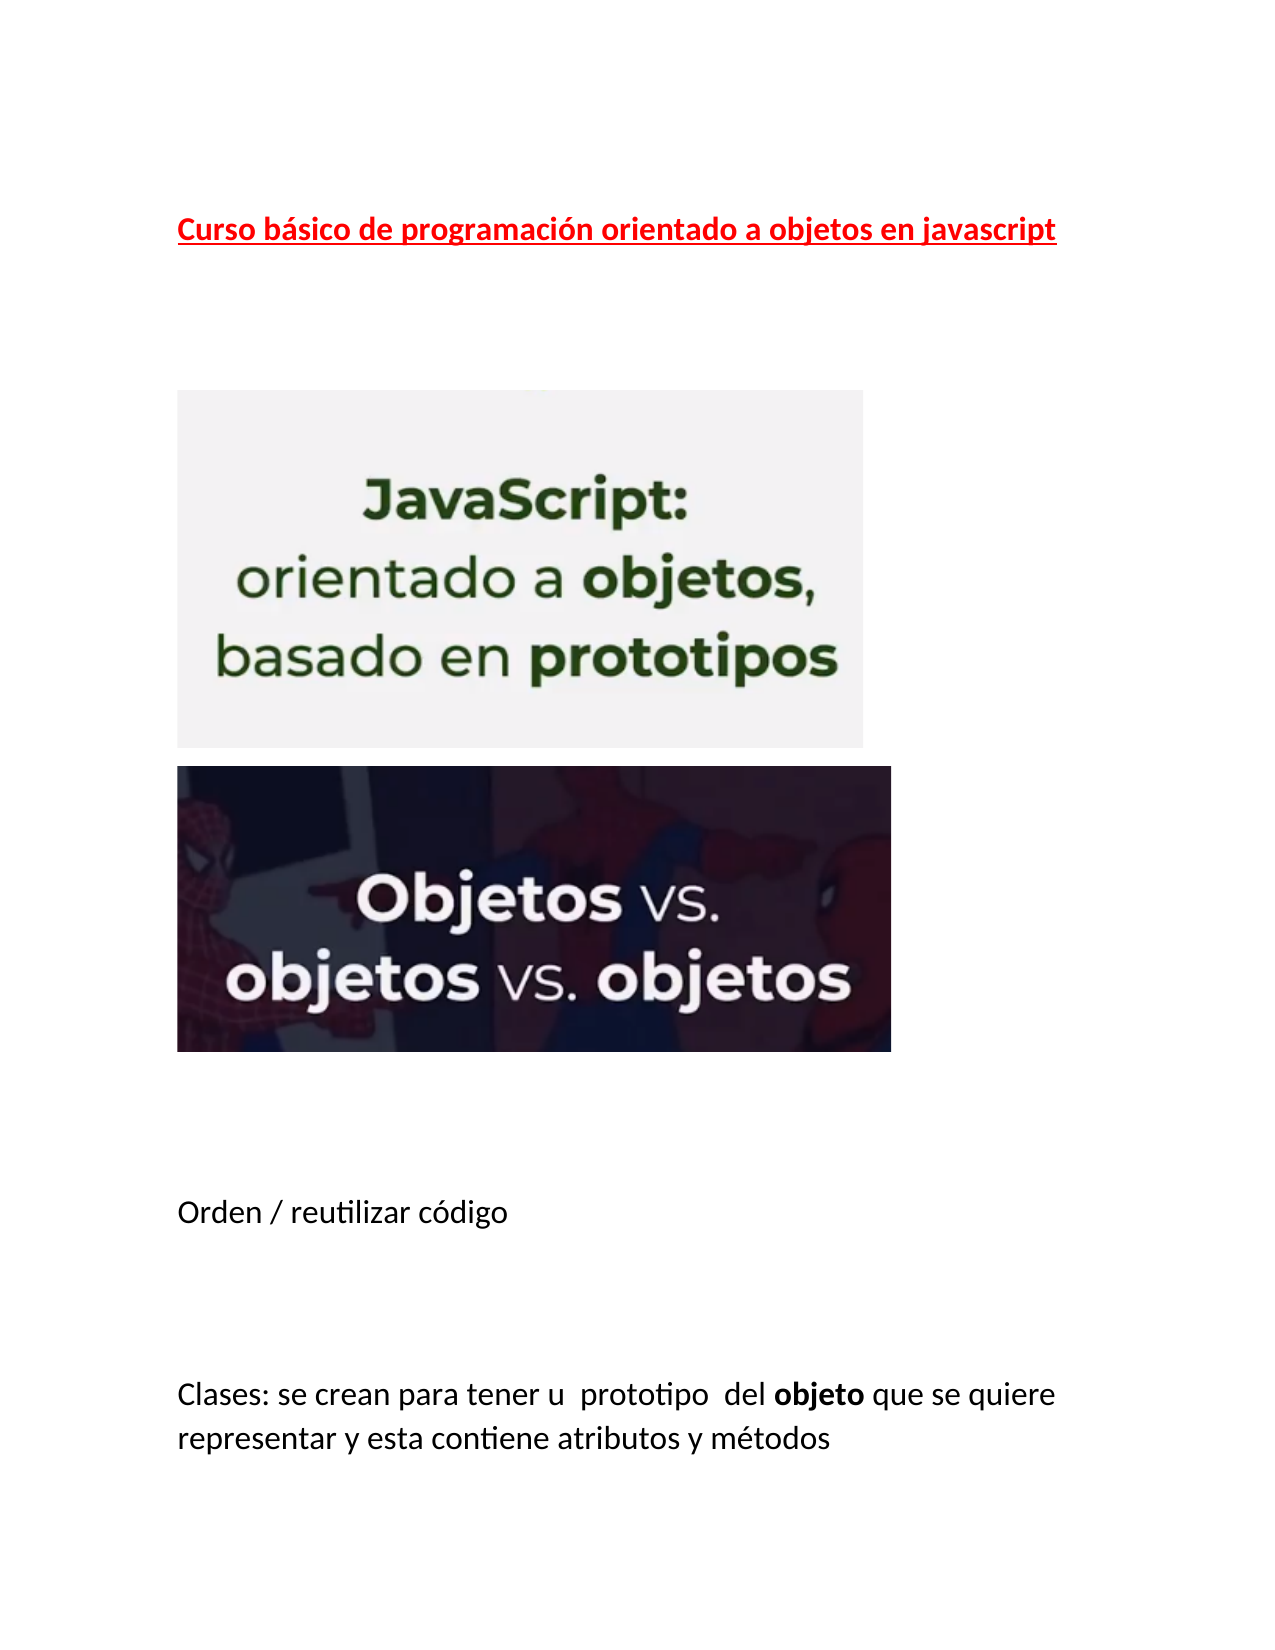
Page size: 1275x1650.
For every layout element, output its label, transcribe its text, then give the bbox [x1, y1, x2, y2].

text Curso básico de programación orientado a objetos en javascript [177, 208, 1098, 249]
picture [177, 390, 864, 748]
picture [177, 766, 892, 1052]
text Clases: se crean para tener u prototipo del objeto que se quiere representar y esta contiene atributos y métodos [177, 1373, 1098, 1458]
text Orden / reutilizar código [177, 1191, 1098, 1232]
